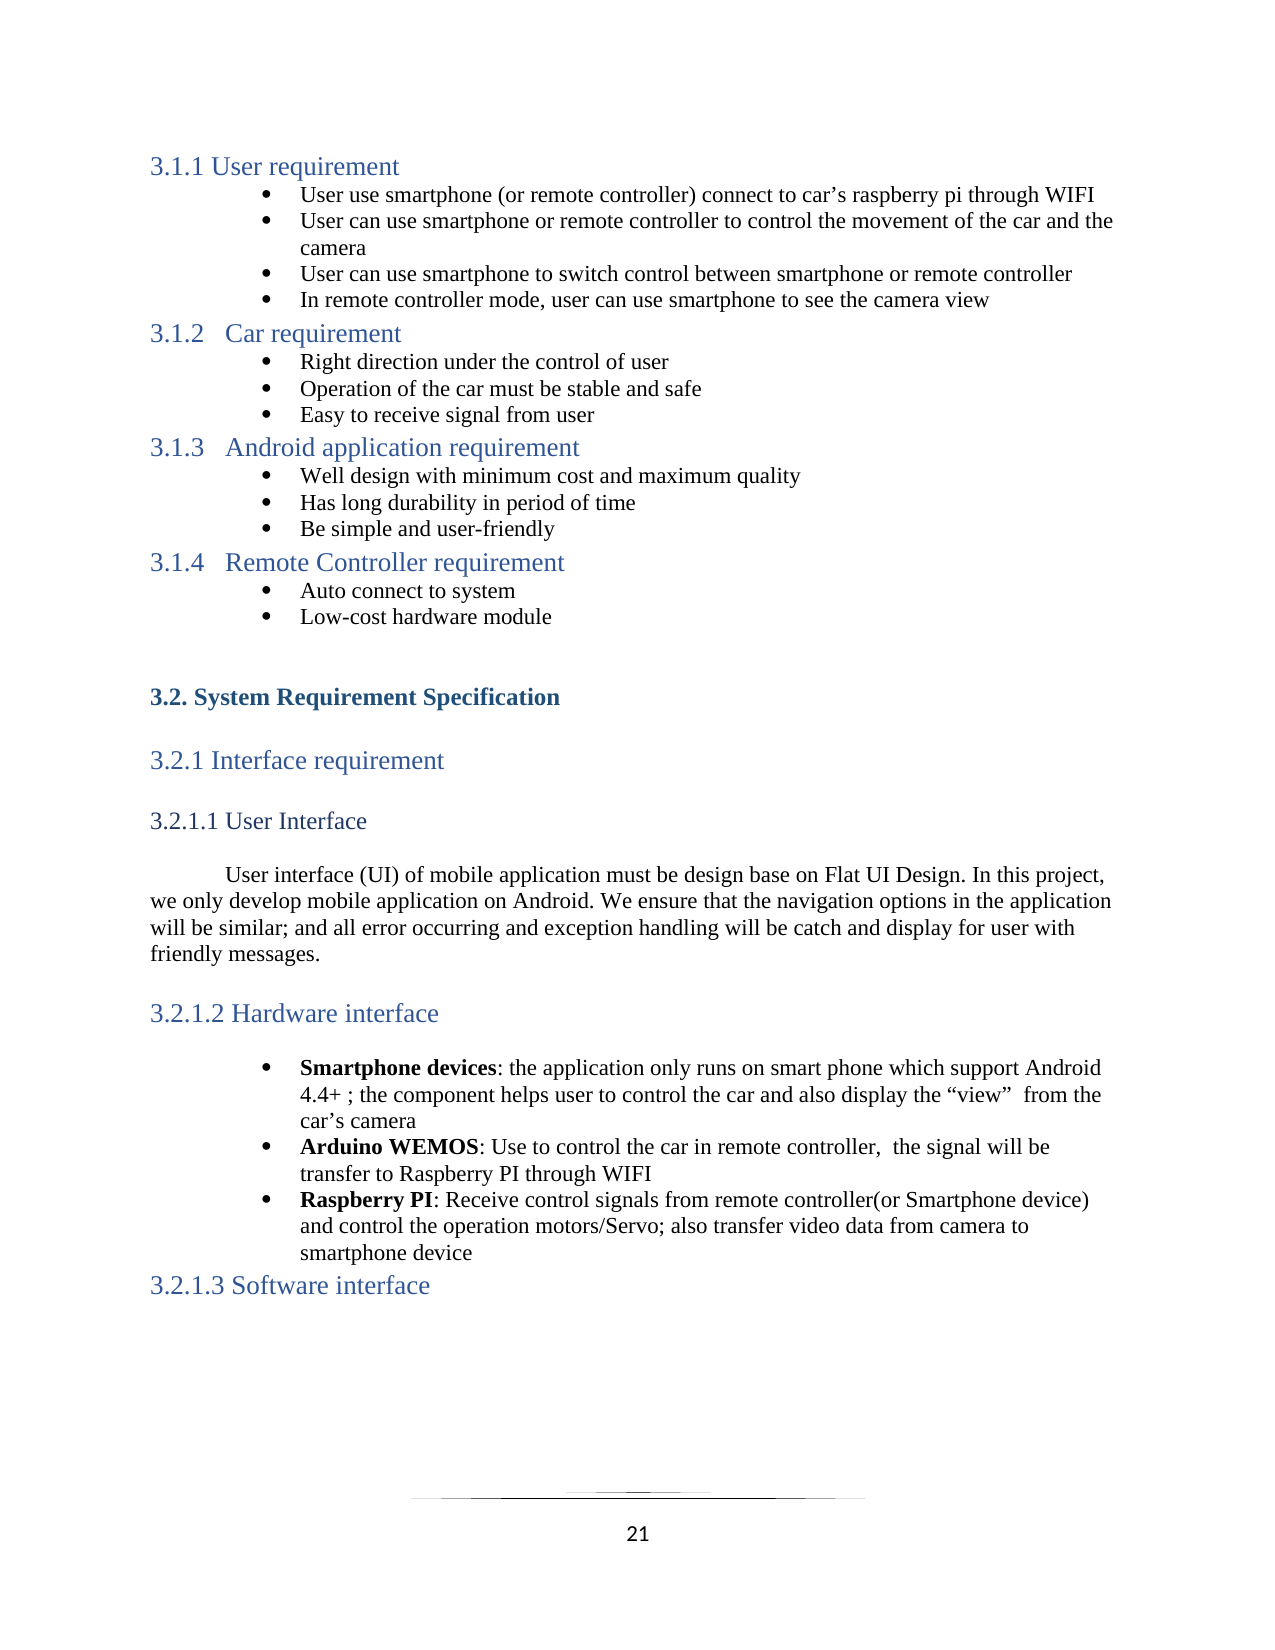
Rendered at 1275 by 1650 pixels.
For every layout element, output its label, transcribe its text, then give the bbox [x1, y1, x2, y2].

list In remote controller mode, user can use smartphone to see the camera view [262, 287, 1125, 313]
subtitle 3.2.1.2 Hardware interface [150, 997, 1125, 1028]
list Has long durability in period of time [262, 489, 1125, 515]
list Well design with minimum cost and maximum quality [262, 463, 1125, 489]
list Arduino WEMOS: Use to control the car in remote controller, the signal will be transfer to Raspberry PI through WIFI [262, 1133, 1125, 1186]
text User interface (UI) of mobile application must be design base on Flat UI Design. In this project, we only develop mobile application on Android. We ensure that the navigation options in the application will be similar; and all error occurring and exception handling will be catch and display for user with friendly messages. [150, 861, 1125, 966]
subtitle 3.2.1 Interface requirement [150, 744, 1125, 775]
subtitle 3.2.1.1 User Interface [150, 806, 1125, 834]
subtitle 3.2.1.3 Software interface [150, 1269, 1125, 1300]
text 3.2. System Requirement Specification [150, 682, 1125, 711]
list Auto connect to system [262, 577, 1125, 603]
list Easy to receive signal from user [262, 401, 1125, 427]
list User can use smartphone or remote controller to control the movement of the car and the camera [262, 207, 1125, 260]
subtitle Android application requirement [150, 431, 1125, 463]
subtitle Car requirement [150, 317, 1125, 348]
list User use smartphone (or remote controller) connect to car’s raspberry pi through WIFI [262, 181, 1125, 207]
list Raspberry PI: Receive control signals from remote controller(or Smartphone device) and control the operation motors/Servo; also transfer video data from camera to smartphone device [262, 1186, 1125, 1265]
list Be simple and user-friendly [262, 515, 1125, 542]
subtitle 3.1.1 User requirement [150, 150, 1125, 181]
list Right direction under the control of user [262, 348, 1125, 374]
list Smartphone devices: the application only runs on smart phone which support Android 4.4+ ; the component helps user to control the car and also display the “view” from the car’s camera [262, 1054, 1125, 1133]
list Low-cost hardware module [262, 603, 1125, 630]
subtitle Remote Controller requirement [150, 546, 1125, 577]
list Operation of the car must be stable and safe [262, 374, 1125, 401]
list User can use smartphone to switch control between smartphone or remote controller [262, 260, 1125, 287]
